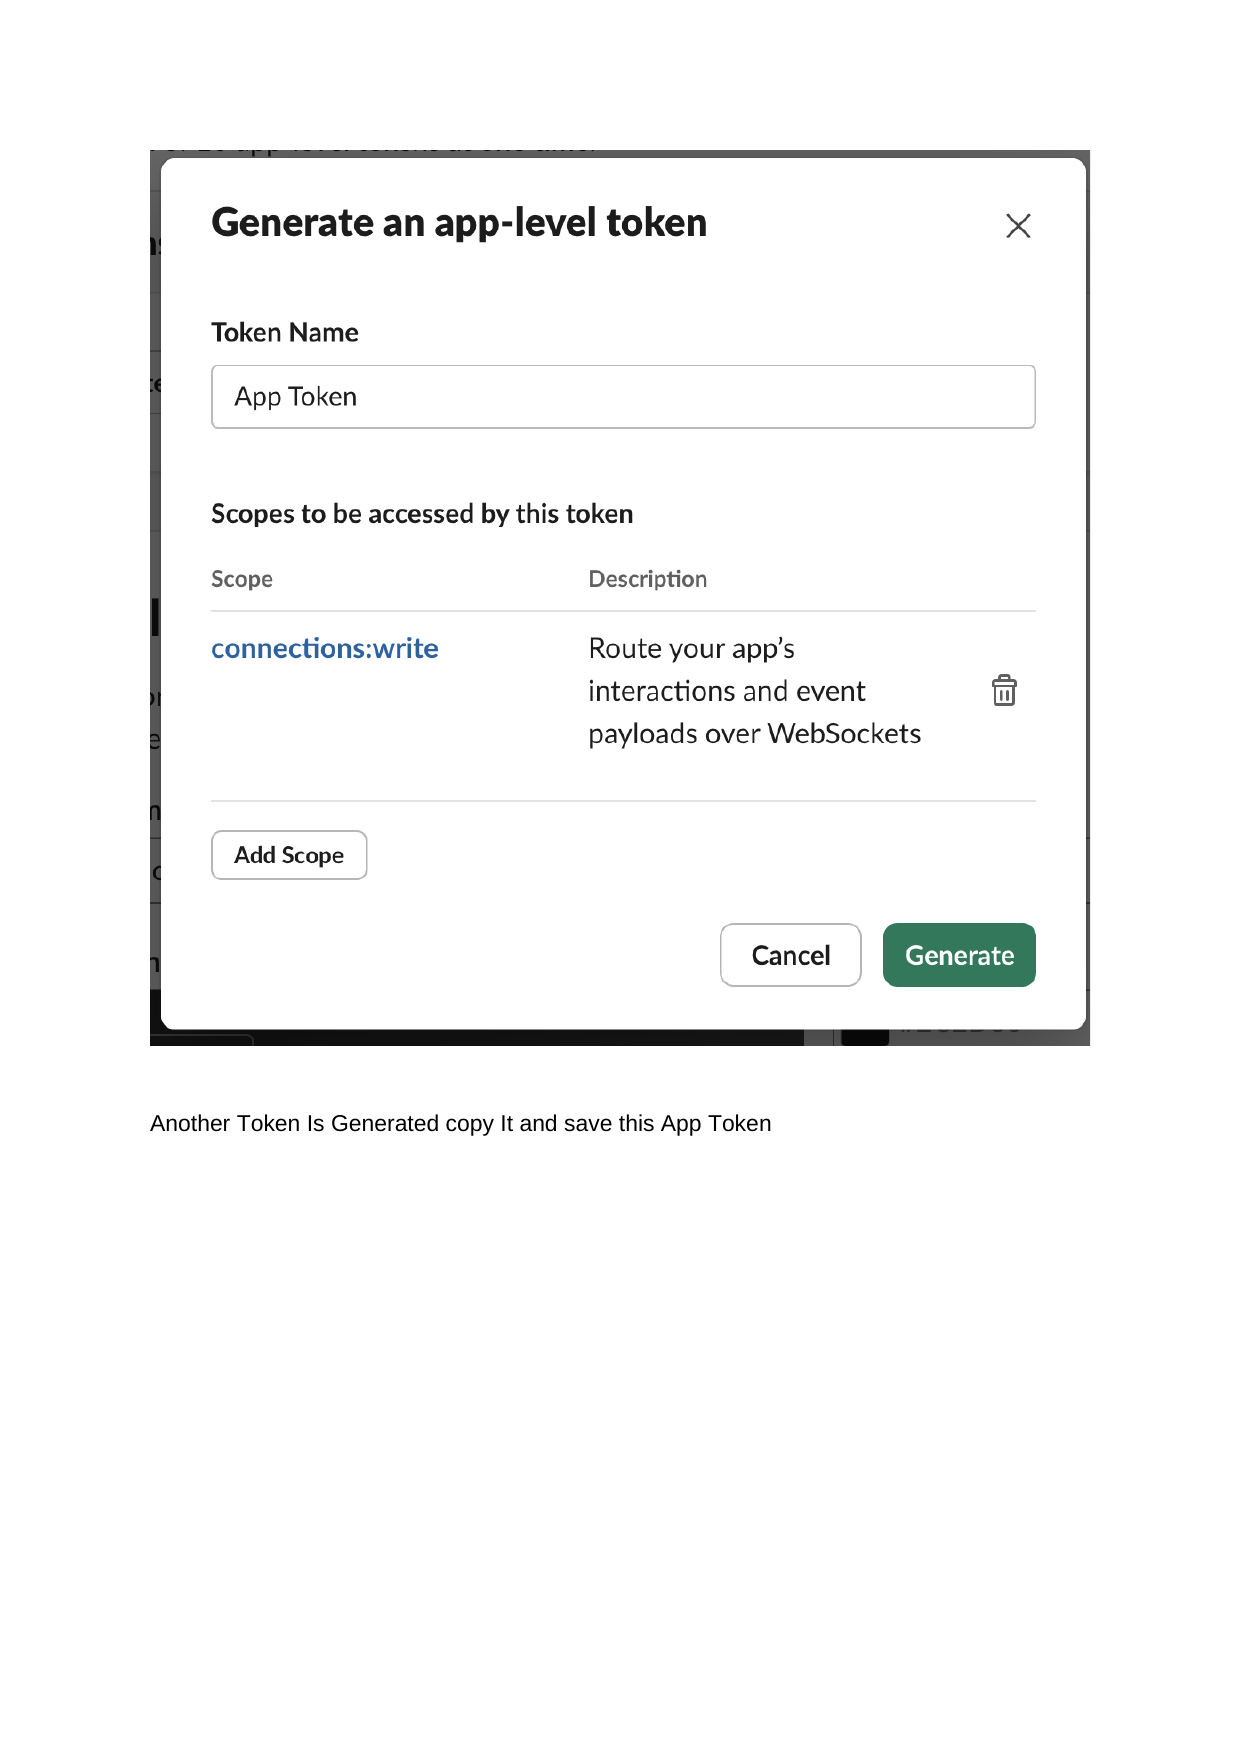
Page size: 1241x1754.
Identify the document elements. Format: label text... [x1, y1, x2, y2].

text Another Token Is Generated copy It and save this App Token [150, 1110, 1090, 1136]
picture [150, 150, 1091, 1046]
